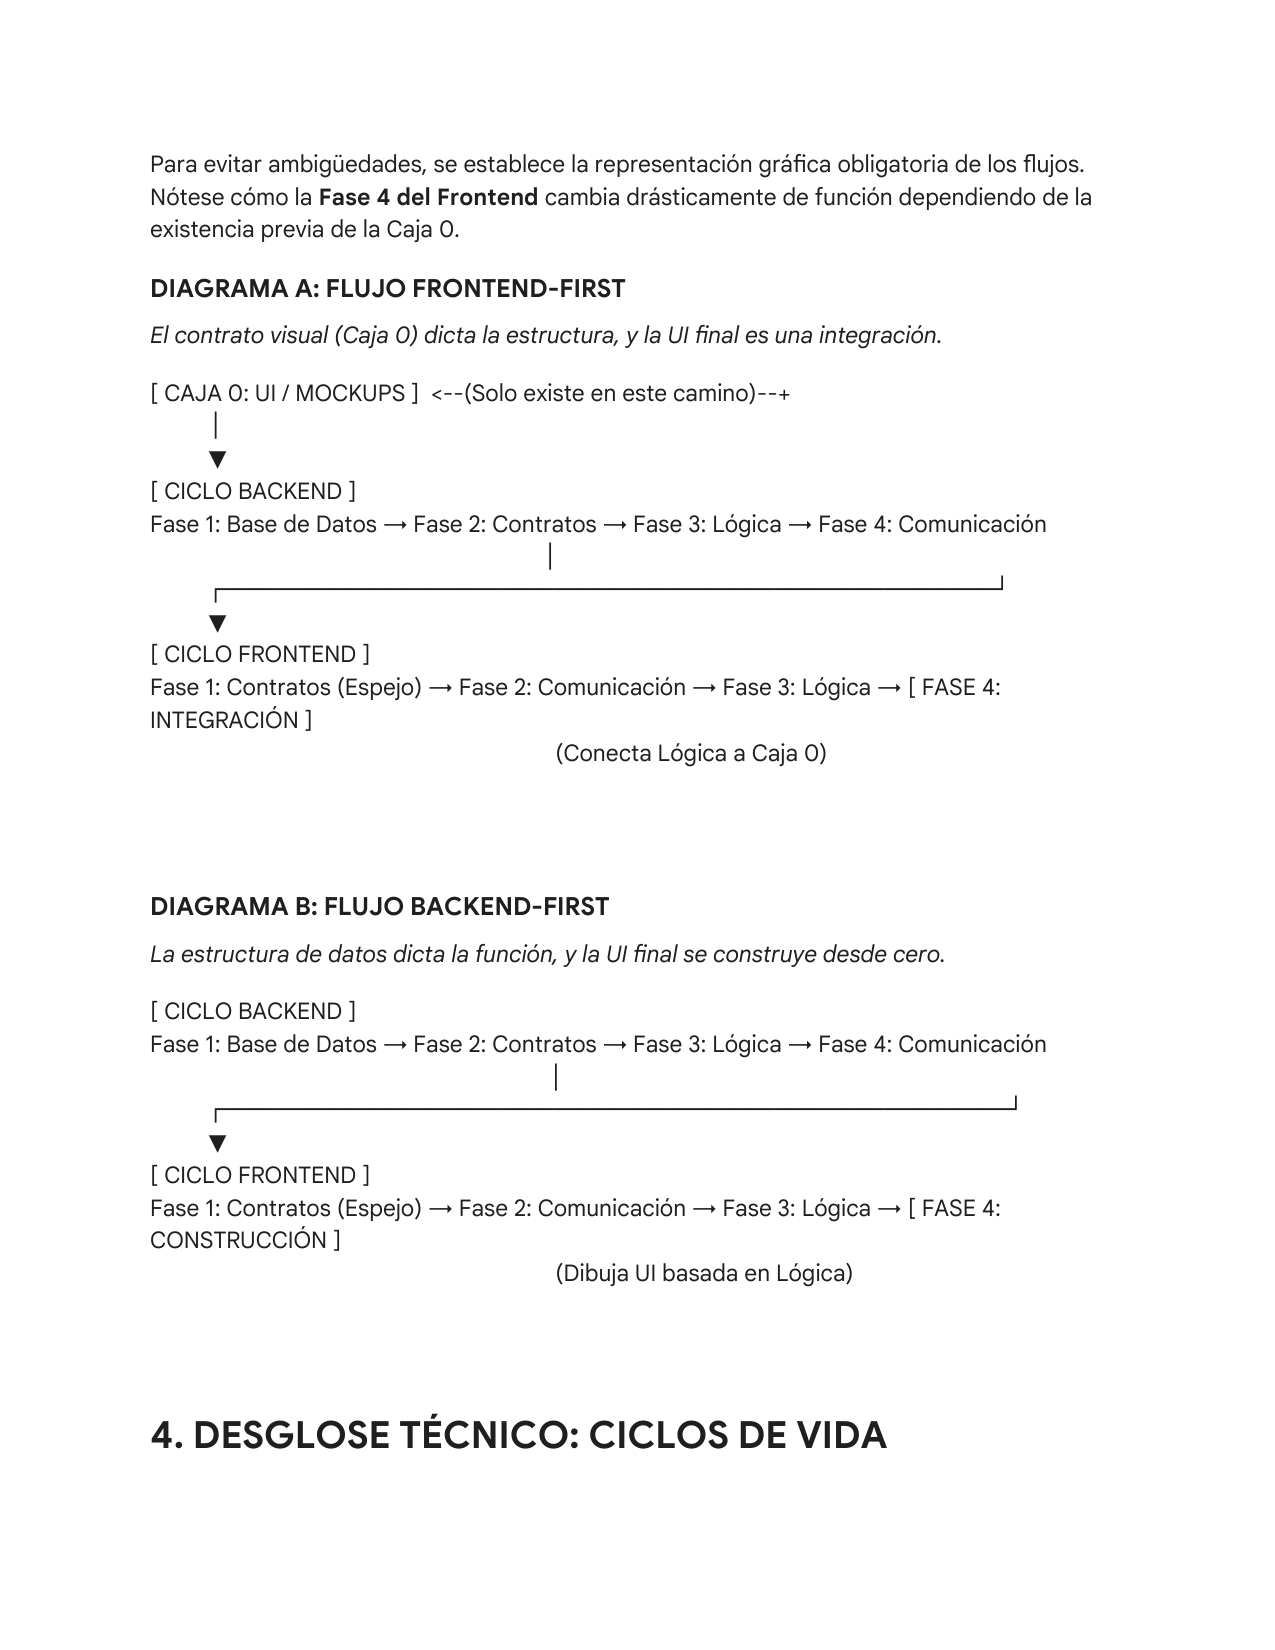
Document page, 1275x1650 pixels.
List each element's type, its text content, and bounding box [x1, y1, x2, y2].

subtitle DIAGRAMA A: FLUJO FRONTEND-FIRST [150, 273, 1125, 304]
text El contrato visual (Caja 0) dicta la estructura, y la UI final es una integración. [150, 321, 1125, 350]
text La estructura de datos dicta la función, y la UI final se construye desde cero. [150, 940, 1125, 969]
text [ CICLO BACKEND ] Fase 1: Base de Datos → Fase 2: Contratos → Fase 3: Lógica → Fase 4: Comunicación │ ┌─────────────────────────────────────────────────────────┘ ▼ [ CICLO FRONTEND ] Fase 1: Contratos (Espejo) → Fase 2: Comunicación → Fase 3: Lógica → [ FASE 4: CONSTRUCCIÓN ] (Dibuja UI basada en Lógica) [150, 998, 1125, 1383]
text [ CAJA 0: UI / MOCKUPS ] <--(Solo existe en este camino)--+ │ ▼ [ CICLO BACKEND ] Fase 1: Base de Datos → Fase 2: Contratos → Fase 3: Lógica → Fase 4: Comunicación │ ┌────────────────────────────────────────────────────────┘ ▼ [ CICLO FRONTEND ] Fase 1: Contratos (Espejo) → Fase 2: Comunicación → Fase 3: Lógica → [ FASE 4: INTEGRACIÓN ] (Conecta Lógica a Caja 0) [150, 379, 1125, 863]
text Para evitar ambigüedades, se establece la representación gráfica obligatoria de los flujos. Nótese cómo la Fase 4 del Frontend cambia drásticamente de función dependiendo de la existencia previa de la Caja 0. [150, 150, 1125, 244]
subtitle DIAGRAMA B: FLUJO BACKEND-FIRST [150, 892, 1125, 923]
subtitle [150, 1412, 1125, 1459]
